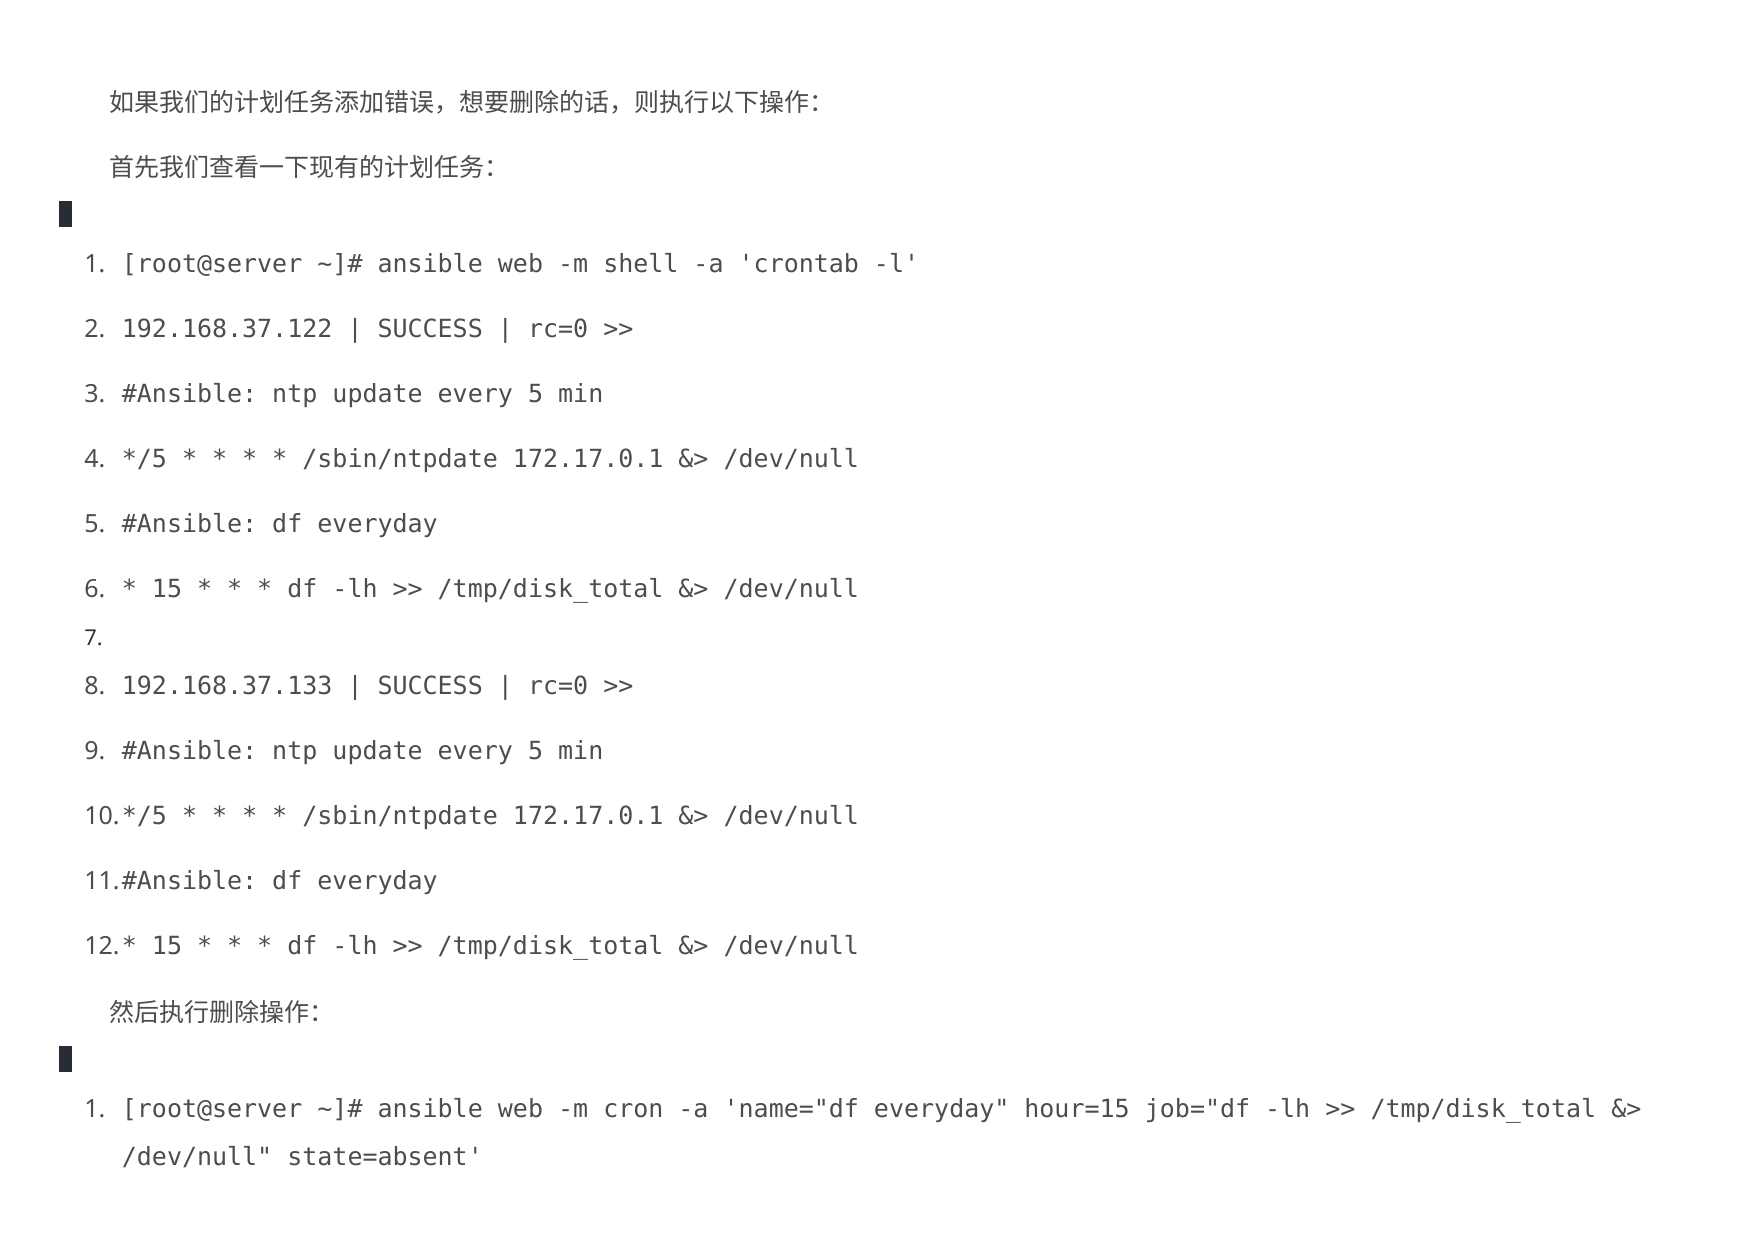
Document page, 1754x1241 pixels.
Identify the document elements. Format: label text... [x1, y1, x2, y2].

list [root@server ~]# ansible web -m cron -a 'name="df everyday" hour=15 job="df -lh >> /tmp/disk_total &> /dev/null" state=absent' [84, 1075, 1695, 1173]
list */5 * * * * /sbin/ntpdate 172.17.0.1 &> /dev/null [84, 783, 1695, 848]
list 192.168.37.122 | SUCCESS | rc=0 >> [84, 295, 1695, 360]
list #Ansible: df everyday [84, 848, 1695, 913]
list [root@server ~]# ansible web -m shell -a 'crontab -l' [84, 230, 1695, 295]
list * 15 * * * df -lh >> /tmp/disk_total &> /dev/null [84, 913, 1695, 978]
list #Ansible: df everyday [84, 490, 1695, 555]
text 然后执行删除操作： [59, 978, 1695, 1043]
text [59, 68, 1695, 198]
list 192.168.37.133 | SUCCESS | rc=0 >> [84, 653, 1695, 718]
list */5 * * * * /sbin/ntpdate 172.17.0.1 &> /dev/null [84, 425, 1695, 490]
list #Ansible: ntp update every 5 min [84, 718, 1695, 783]
list #Ansible: ntp update every 5 min [84, 360, 1695, 425]
list * 15 * * * df -lh >> /tmp/disk_total &> /dev/null [84, 555, 1695, 620]
